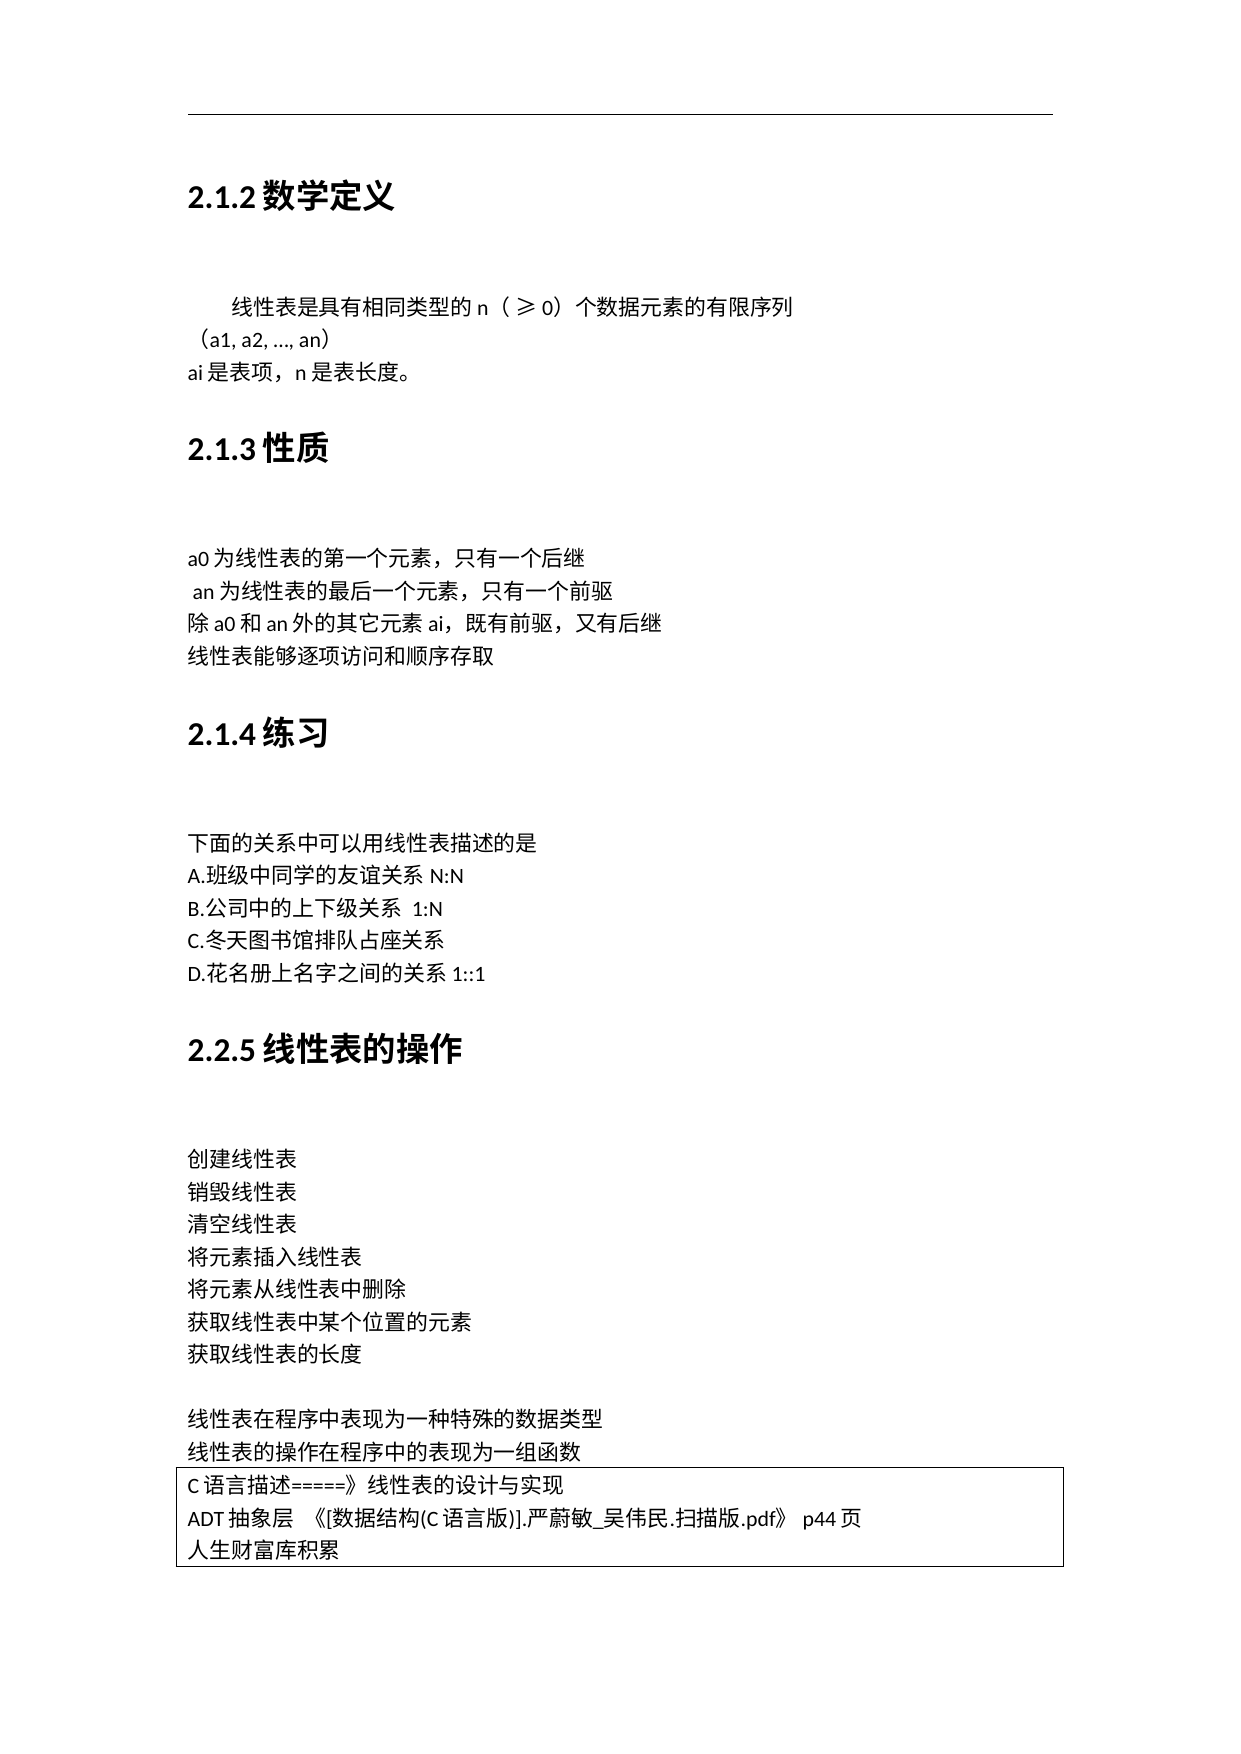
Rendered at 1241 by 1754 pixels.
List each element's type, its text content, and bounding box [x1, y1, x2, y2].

text 线性表在程序中表现为一种特殊的数据类型 [187, 1402, 1053, 1434]
text A.班级中同学的友谊关系 N:N [187, 858, 1053, 890]
text 获取线性表的长度 [187, 1337, 1053, 1369]
text 线性表的操作在程序中的表现为一组函数 [187, 1434, 1053, 1467]
text 线性表是具有相同类型的 n（ ≥ 0）个数据元素的有限序列 [187, 289, 1053, 322]
text a0为线性表的第一个元素，只有一个后继 [187, 541, 1053, 573]
subtitle 2.2.5线性表的操作 [187, 1015, 1053, 1080]
text ai是表项，n 是表长度。 [187, 354, 1053, 387]
text 获取线性表中某个位置的元素 [187, 1304, 1053, 1337]
subtitle 2.1.3性质 [187, 414, 1053, 479]
table_header C语言描述=====》线性表的设计与实现 ADT抽象层 《[数据结构(C语言版)].严蔚敏_吴伟民.扫描版.pdf》 p44页 人生财富库积累 [177, 1468, 1063, 1566]
text 将元素从线性表中删除 [187, 1272, 1053, 1304]
text 下面的关系中可以用线性表描述的是 [187, 825, 1053, 858]
subtitle 2.1.4练习 [187, 698, 1053, 763]
text C.冬天图书馆排队占座关系 [187, 923, 1053, 955]
text 除a0和an外的其它元素ai，既有前驱，又有后继 线性表能够逐项访问和顺序存取 [187, 606, 1053, 671]
subtitle 2.1.2数学定义 [187, 162, 1053, 227]
text an为线性表的最后一个元素，只有一个前驱 [187, 573, 1053, 606]
text 将元素插入线性表 [187, 1239, 1053, 1272]
text 销毁线性表 [187, 1174, 1053, 1207]
text 清空线性表 [187, 1207, 1053, 1239]
text D.花名册上名字之间的关系 1::1 [187, 955, 1053, 988]
text （a1, a2, …, an） [187, 322, 1053, 354]
text B.公司中的上下级关系 1:N [187, 890, 1053, 923]
text 创建线性表 [187, 1142, 1053, 1174]
